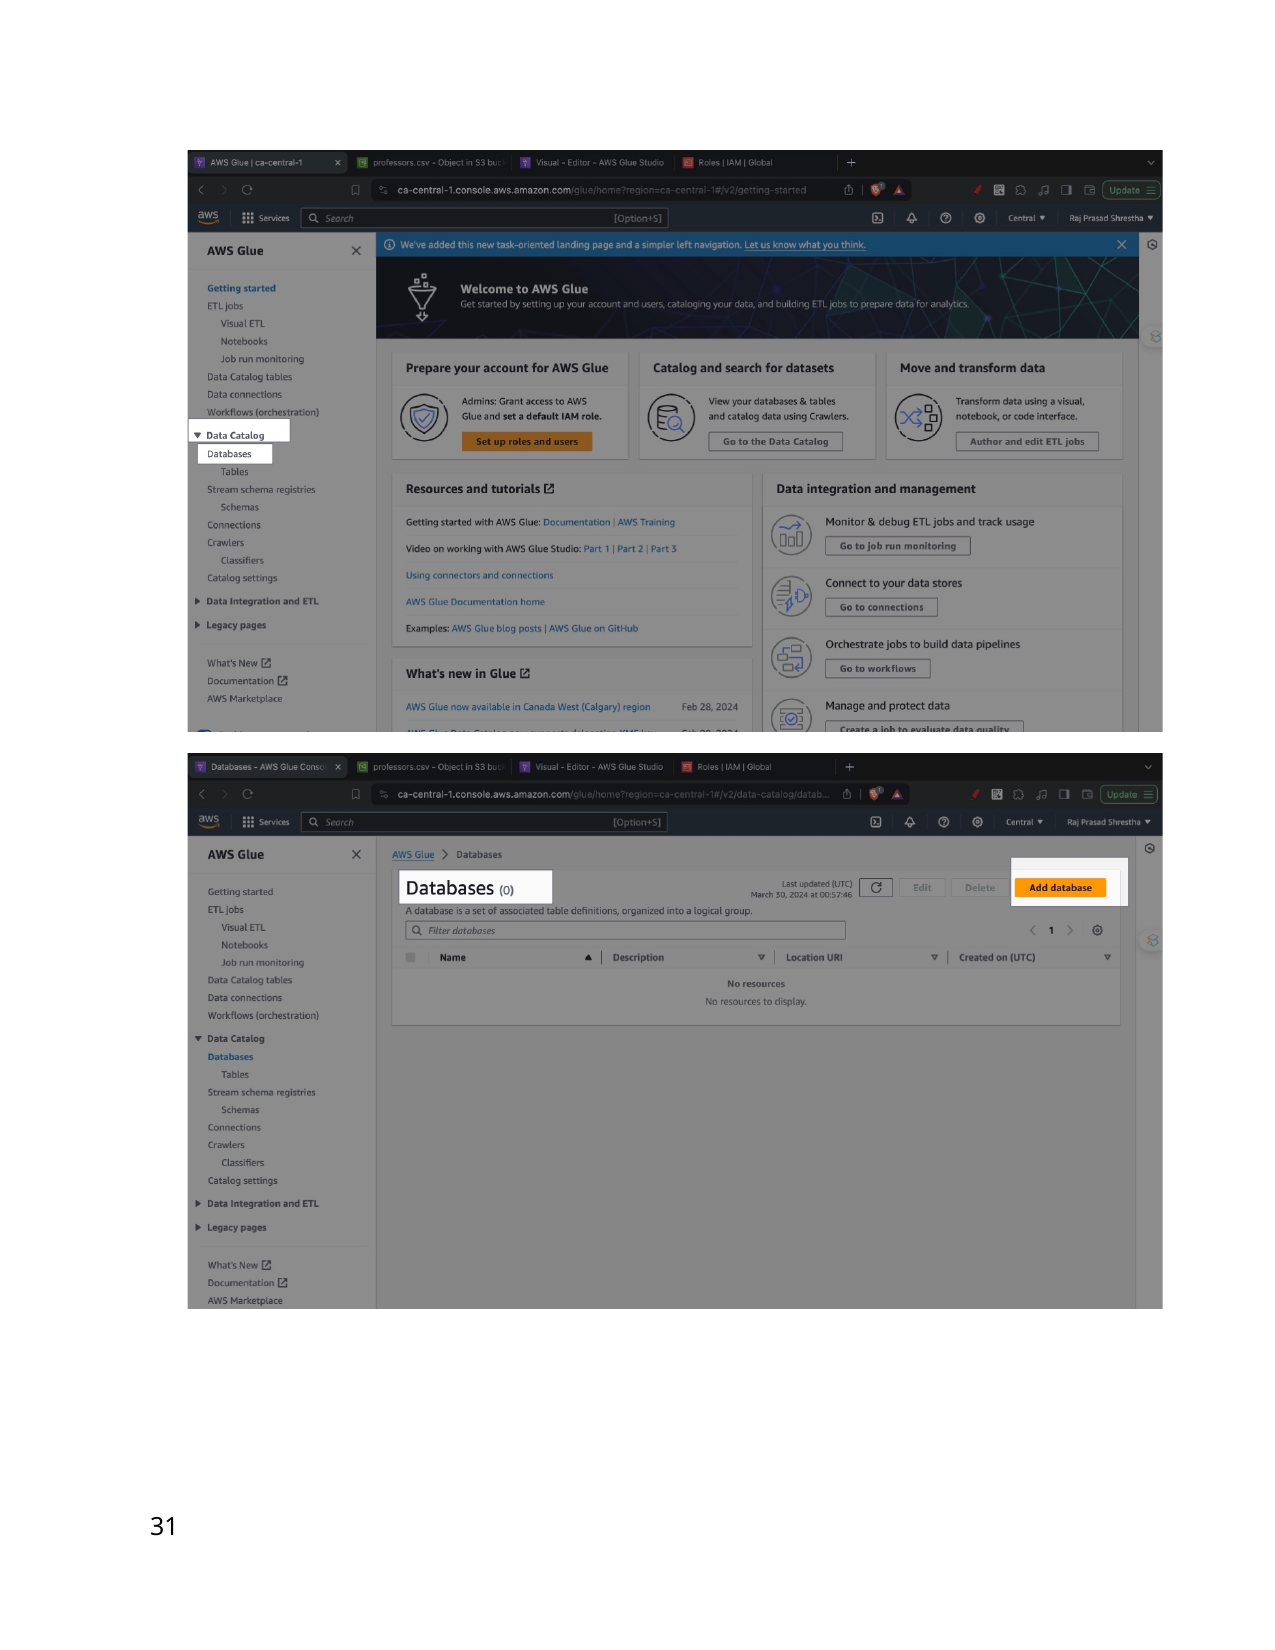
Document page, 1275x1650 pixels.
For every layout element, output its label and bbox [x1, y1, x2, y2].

picture [187, 753, 1163, 1309]
picture [187, 150, 1163, 732]
